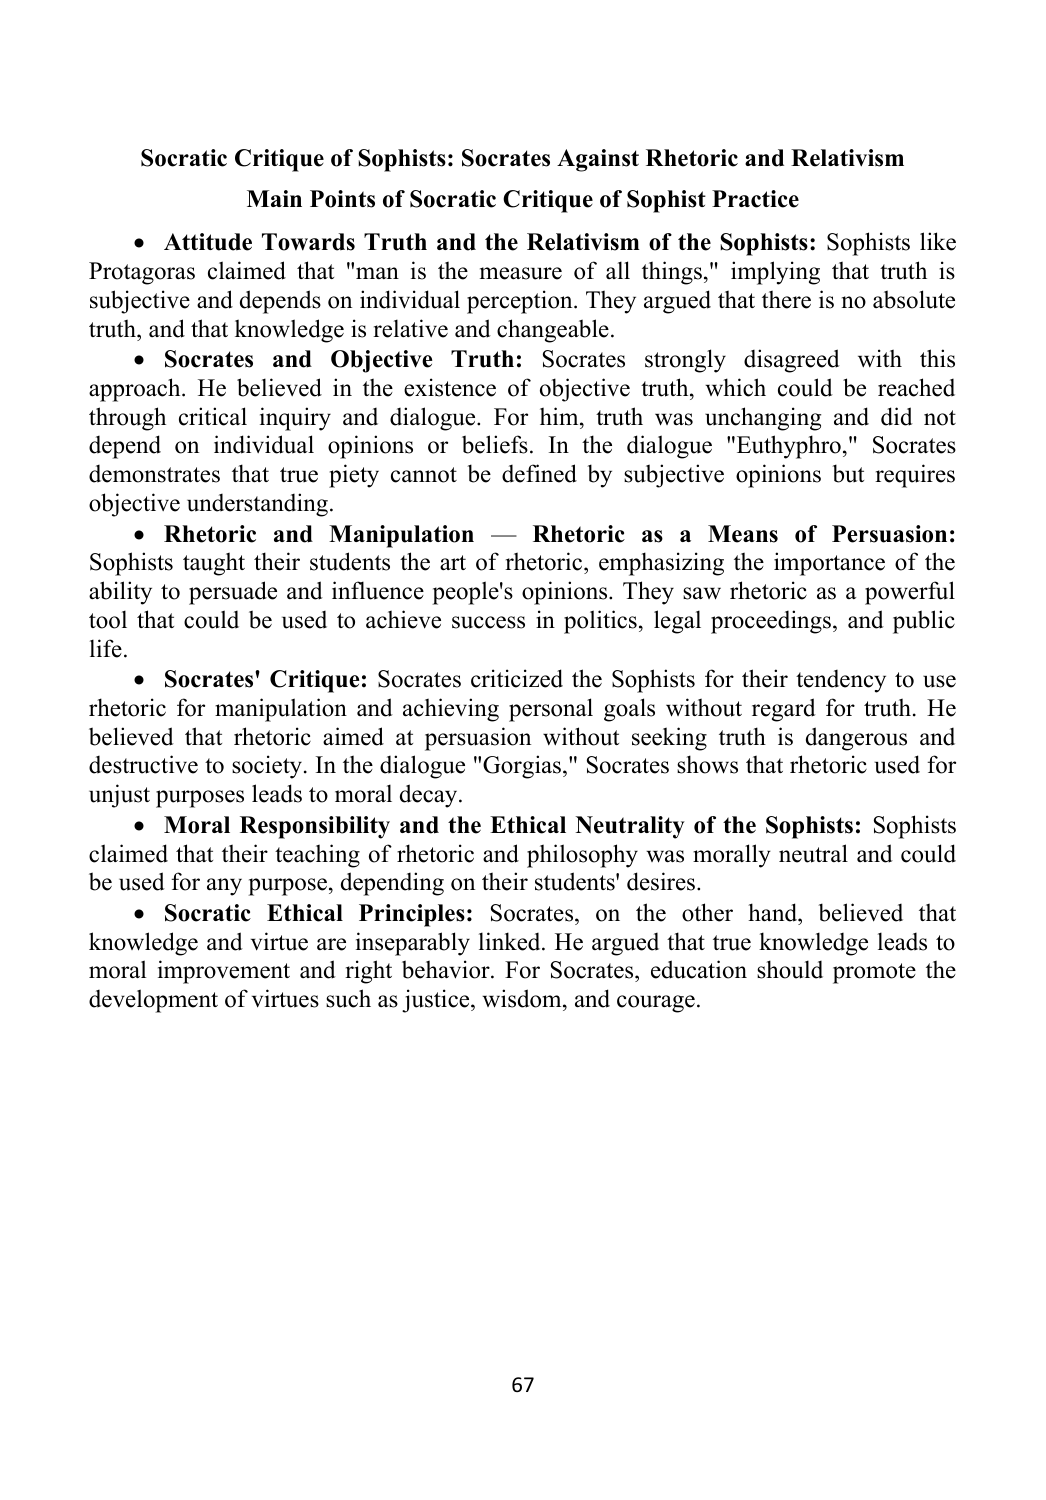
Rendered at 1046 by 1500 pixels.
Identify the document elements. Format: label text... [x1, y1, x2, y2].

text Main Points of Socratic Critique of Sophist Practice [89, 184, 957, 213]
list Rhetoric and Manipulation — Rhetoric as a Means of Persuasion: Sophists taught their students the art of rhetoric, emphasizing the importance of the ability to persuade and influence people's opinions. They saw rhetoric as a powerful tool that could be used to achieve success in politics, legal proceedings, and public life. [89, 517, 957, 662]
text Socratic Critique of Sophists: Socrates Against Rhetoric and Relativism [89, 143, 957, 172]
list Socrates' Critique: Socrates criticized the Sophists for their tendency to use rhetoric for manipulation and achieving personal goals without regard for truth. He believed that rhetoric aimed at persuasion without seeking truth is dangerous and destructive to society. In the dialogue "Gorgias," Socrates shows that rhetoric used for unjust purposes leads to moral decay. [89, 662, 957, 808]
list Attitude Towards Truth and the Relativism of the Sophists: Sophists like Protagoras claimed that "man is the measure of all things," implying that truth is subjective and depends on individual perception. They argued that there is no absolute truth, and that knowledge is relative and changeable. [89, 226, 957, 342]
list Moral Responsibility and the Ethical Neutrality of the Sophists: Sophists claimed that their teaching of rhetoric and philosophy was morally neutral and could be used for any purpose, depending on their students' desires. [89, 808, 957, 896]
list Socratic Ethical Principles: Socrates, on the other hand, believed that knowledge and virtue are inseparably linked. He argued that true knowledge leads to moral improvement and right behavior. For Socrates, education should promote the development of virtues such as justice, wisdom, and courage. [89, 896, 957, 1013]
list Socrates and Objective Truth: Socrates strongly disagreed with this approach. He believed in the existence of objective truth, which could be reached through critical inquiry and dialogue. For him, truth was unchanging and did not depend on individual opinions or beliefs. In the dialogue "Euthyphro," Socrates demonstrates that true piety cannot be defined by subjective opinions but requires objective understanding. [89, 342, 957, 517]
